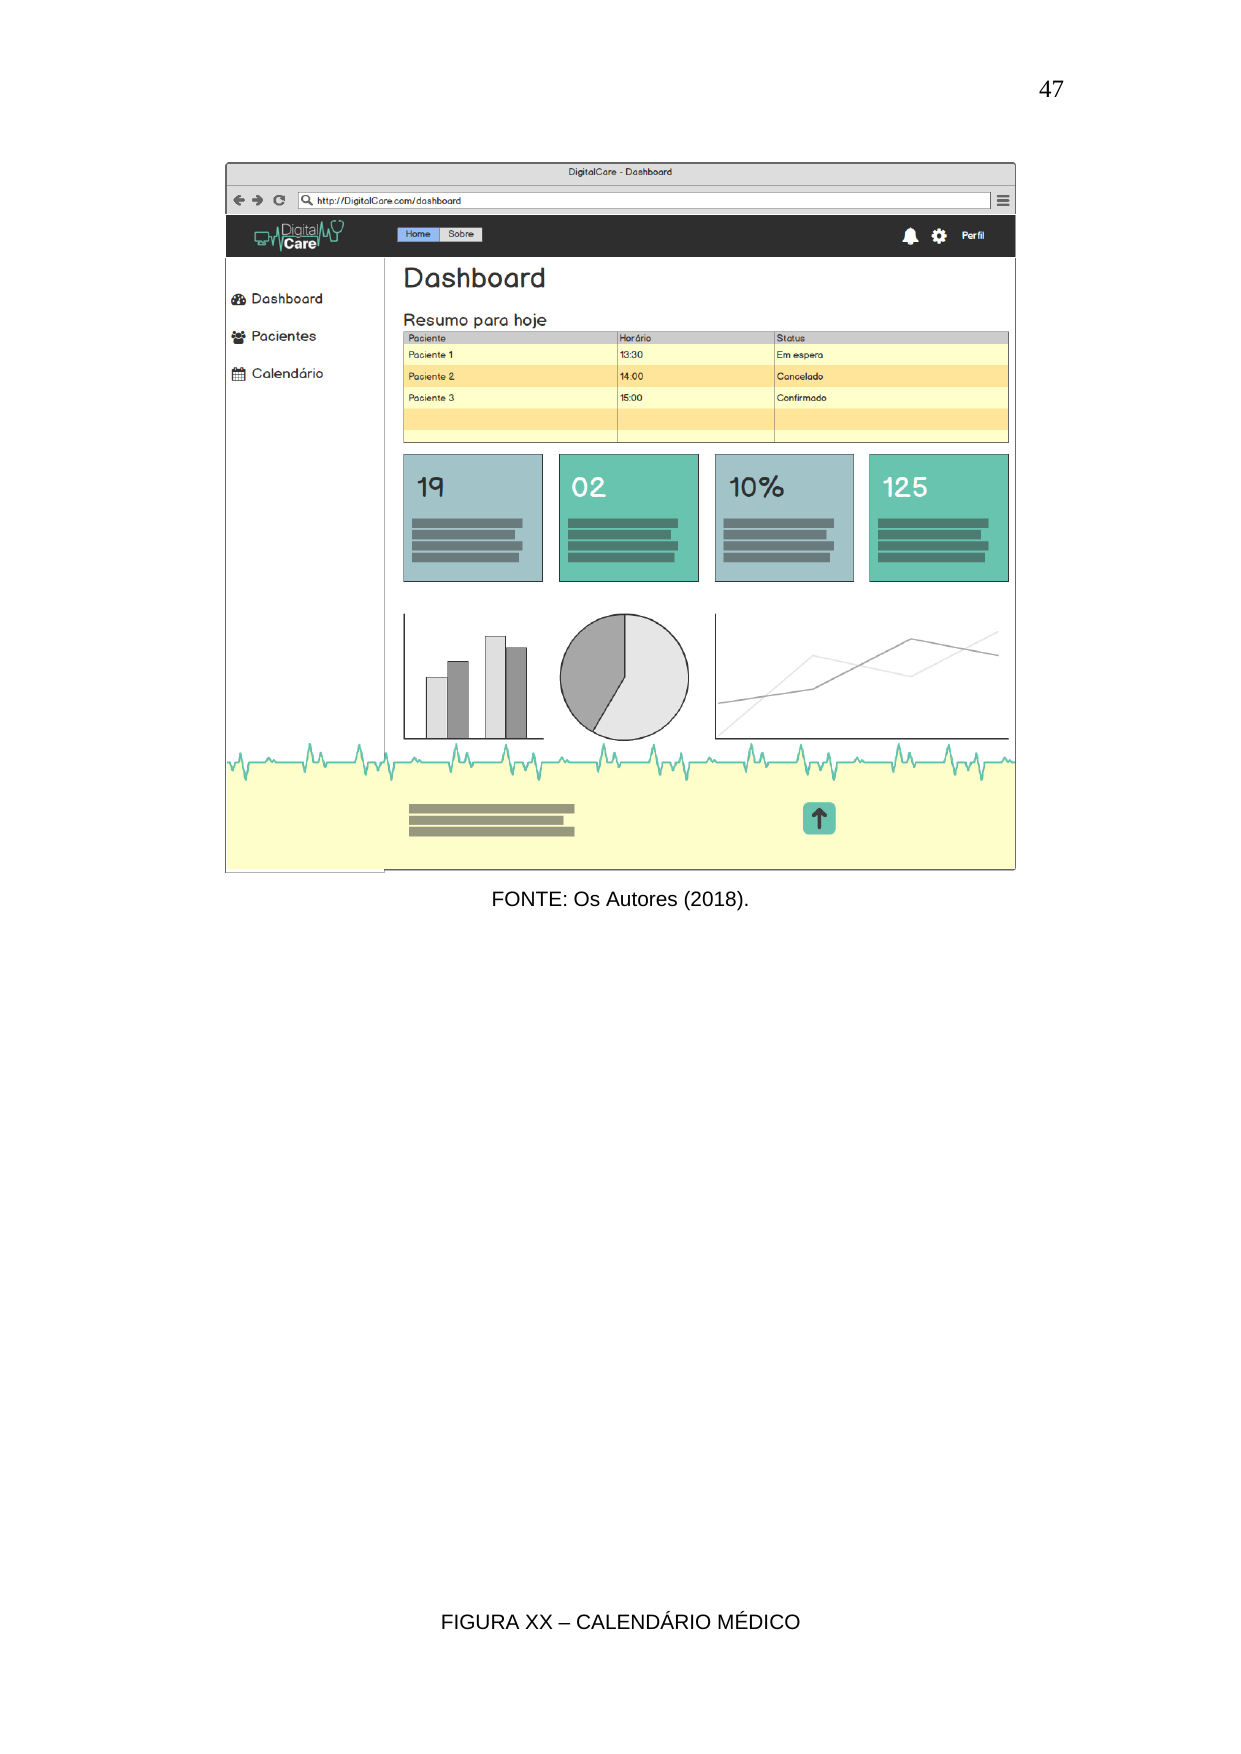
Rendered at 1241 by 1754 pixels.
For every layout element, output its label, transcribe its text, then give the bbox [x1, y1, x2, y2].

text FONTE: Os Autores (2018). [177, 887, 1064, 911]
picture [225, 162, 1016, 873]
text FIGURA XX – CALENDÁRIO MÉDICO [177, 1606, 1064, 1634]
